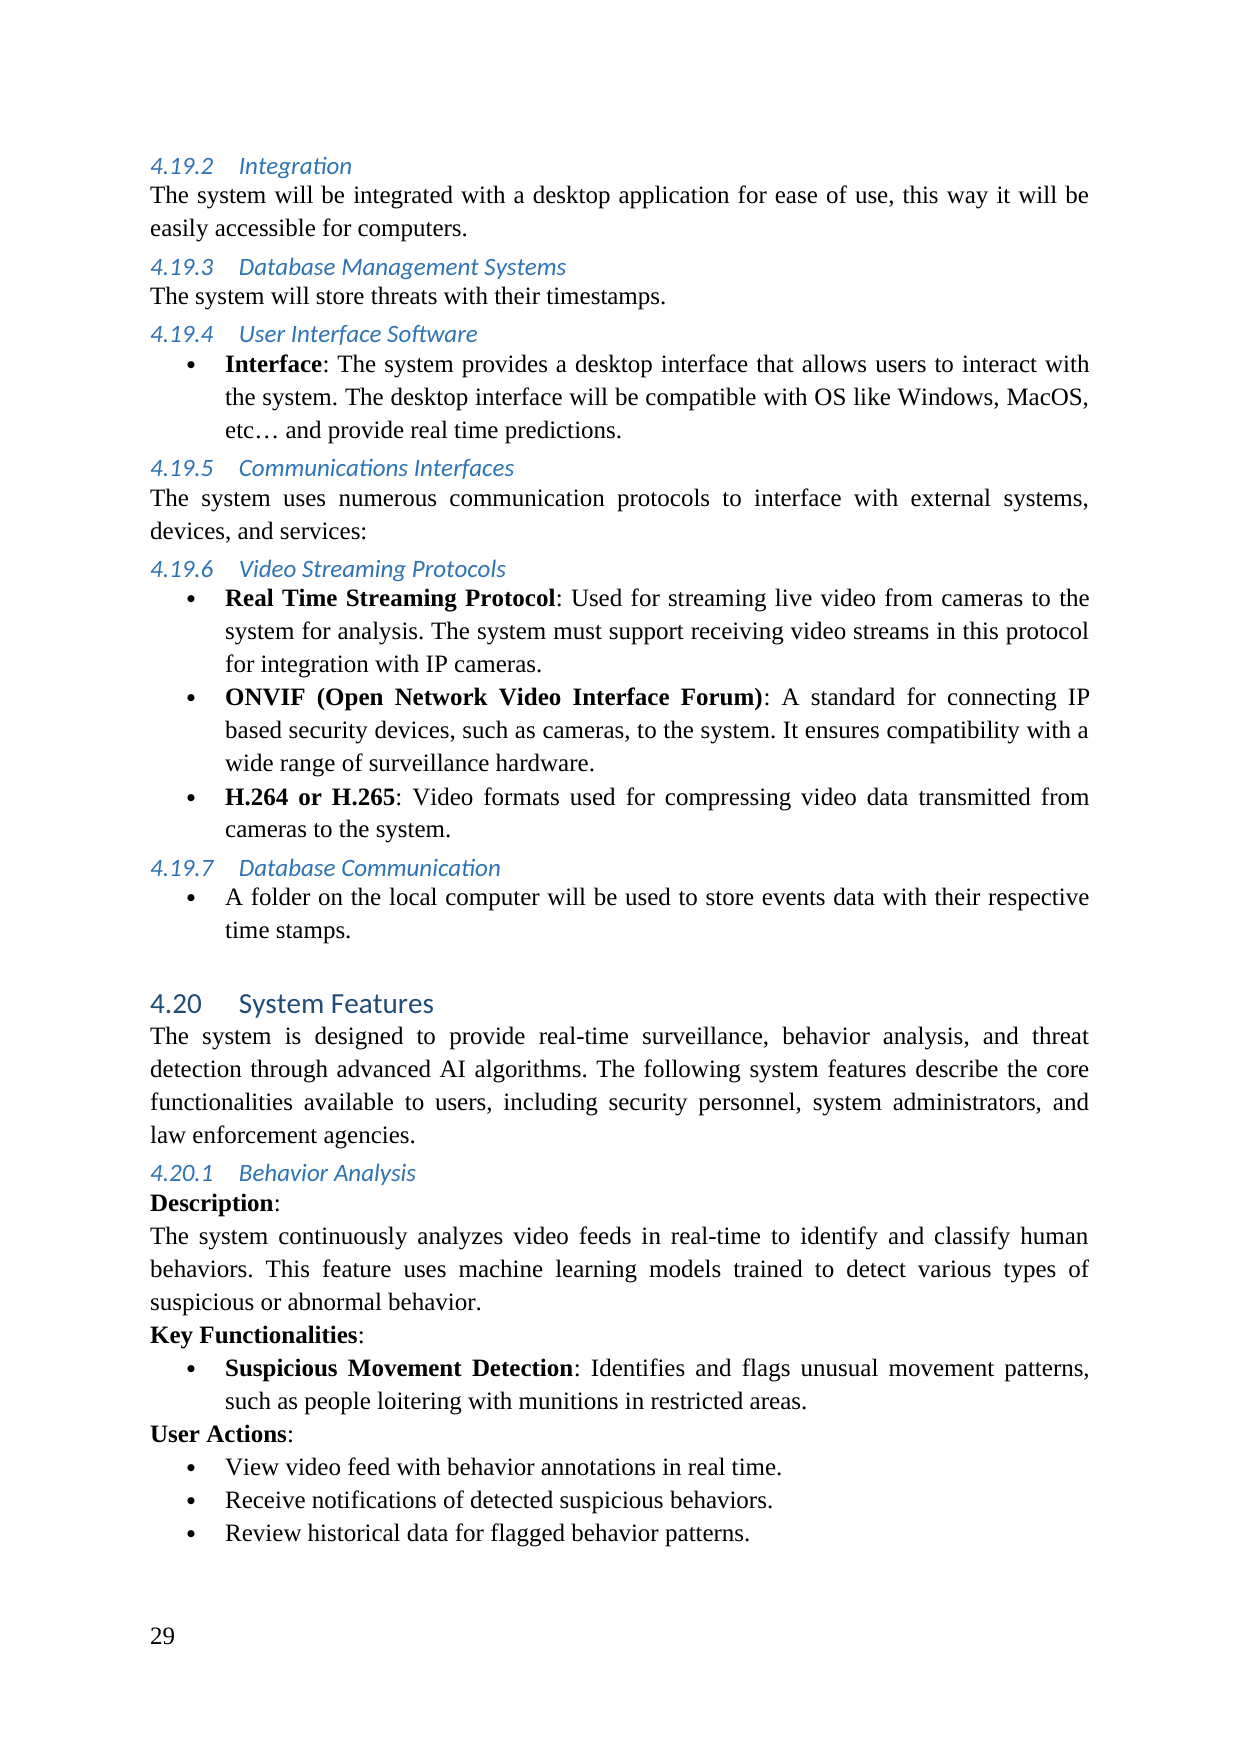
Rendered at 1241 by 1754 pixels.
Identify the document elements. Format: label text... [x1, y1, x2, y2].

subtitle User Interface Software [150, 318, 1090, 349]
list H.264 or H.265: Video formats used for compressing video data transmitted from cameras to the system. [187, 782, 1090, 843]
subtitle Integration [150, 150, 1090, 181]
subtitle Behavior Analysis [150, 1157, 1090, 1188]
subtitle System Features [150, 986, 1090, 1021]
text The system will be integrated with a desktop application for ease of use, this way it will be easily accessible for computers. [150, 181, 1090, 242]
list ONVIF (Open Network Video Interface Forum): A standard for connecting IP based security devices, such as cameras, to the system. It ensures compatibility with a wide range of surveillance hardware. [187, 682, 1090, 777]
list Suspicious Movement Detection: Identifies and flags unusual movement patterns, such as people loitering with munitions in restricted areas. [187, 1353, 1090, 1415]
text The system will store threats with their timestamps. [150, 281, 1090, 310]
list Review historical data for flagged behavior patterns. [187, 1518, 1090, 1547]
subtitle Communications Interfaces [150, 452, 1090, 483]
text The system uses numerous communication protocols to interface with external systems, devices, and services: [150, 483, 1090, 544]
list View video feed with behavior annotations in real time. [187, 1452, 1090, 1481]
text User Actions: [150, 1419, 1090, 1448]
text Key Functionalities: [150, 1320, 1090, 1349]
subtitle Database Management Systems [150, 251, 1090, 281]
subtitle Database Communication [150, 852, 1090, 882]
list Receive notifications of detected suspicious behaviors. [187, 1485, 1090, 1514]
list A folder on the local computer will be used to store events data with their respective time stamps. [187, 882, 1090, 944]
text Description: The system continuously analyzes video feeds in real-time to identify and classify human behaviors. This feature uses machine learning models trained to detect various types of suspicious or abnormal behavior. [150, 1188, 1090, 1316]
list Real Time Streaming Protocol: Used for streaming live video from cameras to the system for analysis. The system must support receiving video streams in this protocol for integration with IP cameras. [187, 583, 1090, 678]
list Interface: The system provides a desktop interface that allows users to interact with the system. The desktop interface will be compatible with OS like Windows, MacOS, etc… and provide real time predictions. [187, 349, 1090, 444]
text The system is designed to provide real-time surveillance, behavior analysis, and threat detection through advanced AI algorithms. The following system features describe the core functionalities available to users, including security personnel, system administrators, and law enforcement agencies. [150, 1021, 1090, 1149]
subtitle Video Streaming Protocols [150, 553, 1090, 583]
